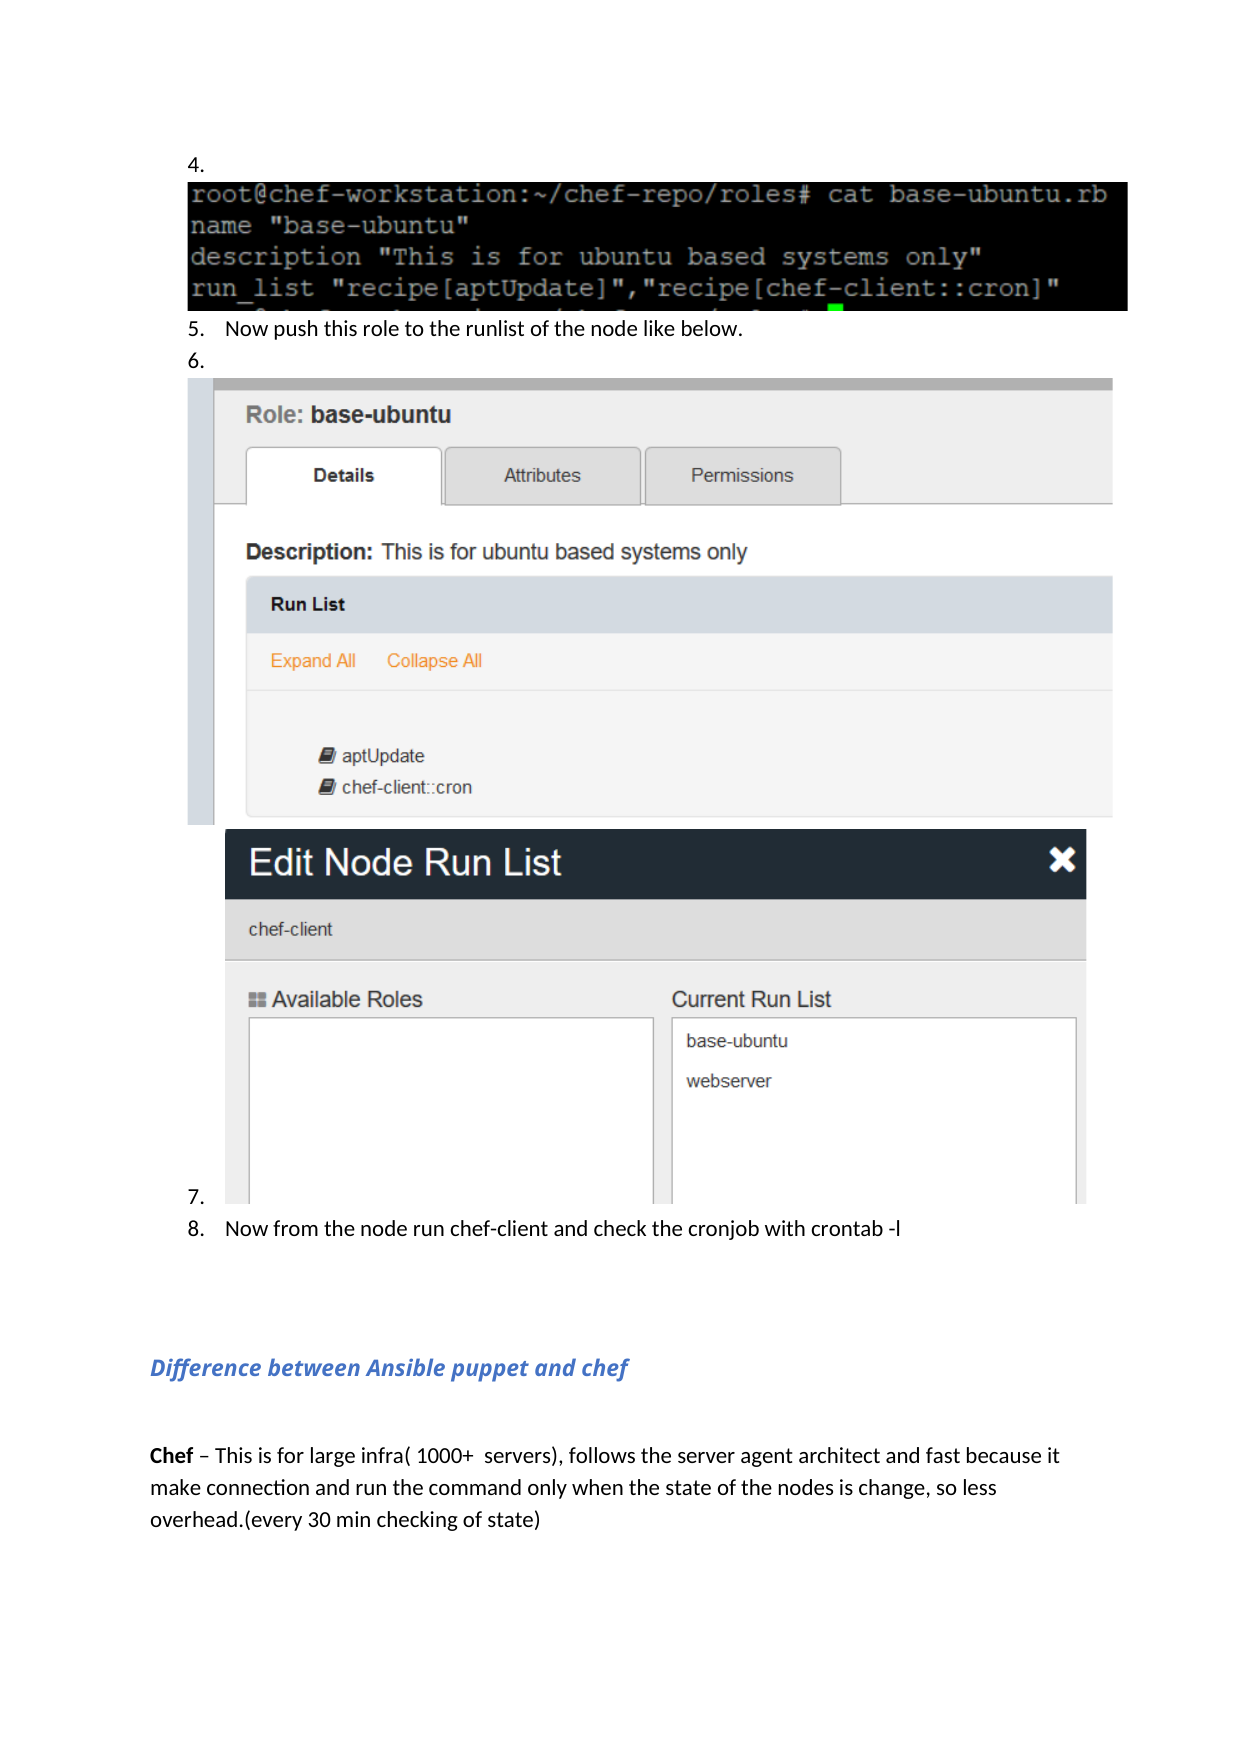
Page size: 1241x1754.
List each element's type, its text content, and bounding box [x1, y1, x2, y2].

picture [225, 829, 1087, 1204]
subtitle Difference between Ansible puppet and chef [150, 1352, 1090, 1383]
picture [187, 378, 1113, 825]
picture [187, 182, 1128, 311]
list Now from the node run chef-client and check the cronjob with crontab -l [187, 1214, 1090, 1242]
text Chef – This is for large infra( 1000+ servers), follows the server agent architect and fast because it make connection and run the command only when the state of the nodes is change, so less overhead.(every 30 min checking of state) [150, 1441, 1090, 1533]
list Now push this role to the runlist of the node like below. [187, 314, 1090, 342]
